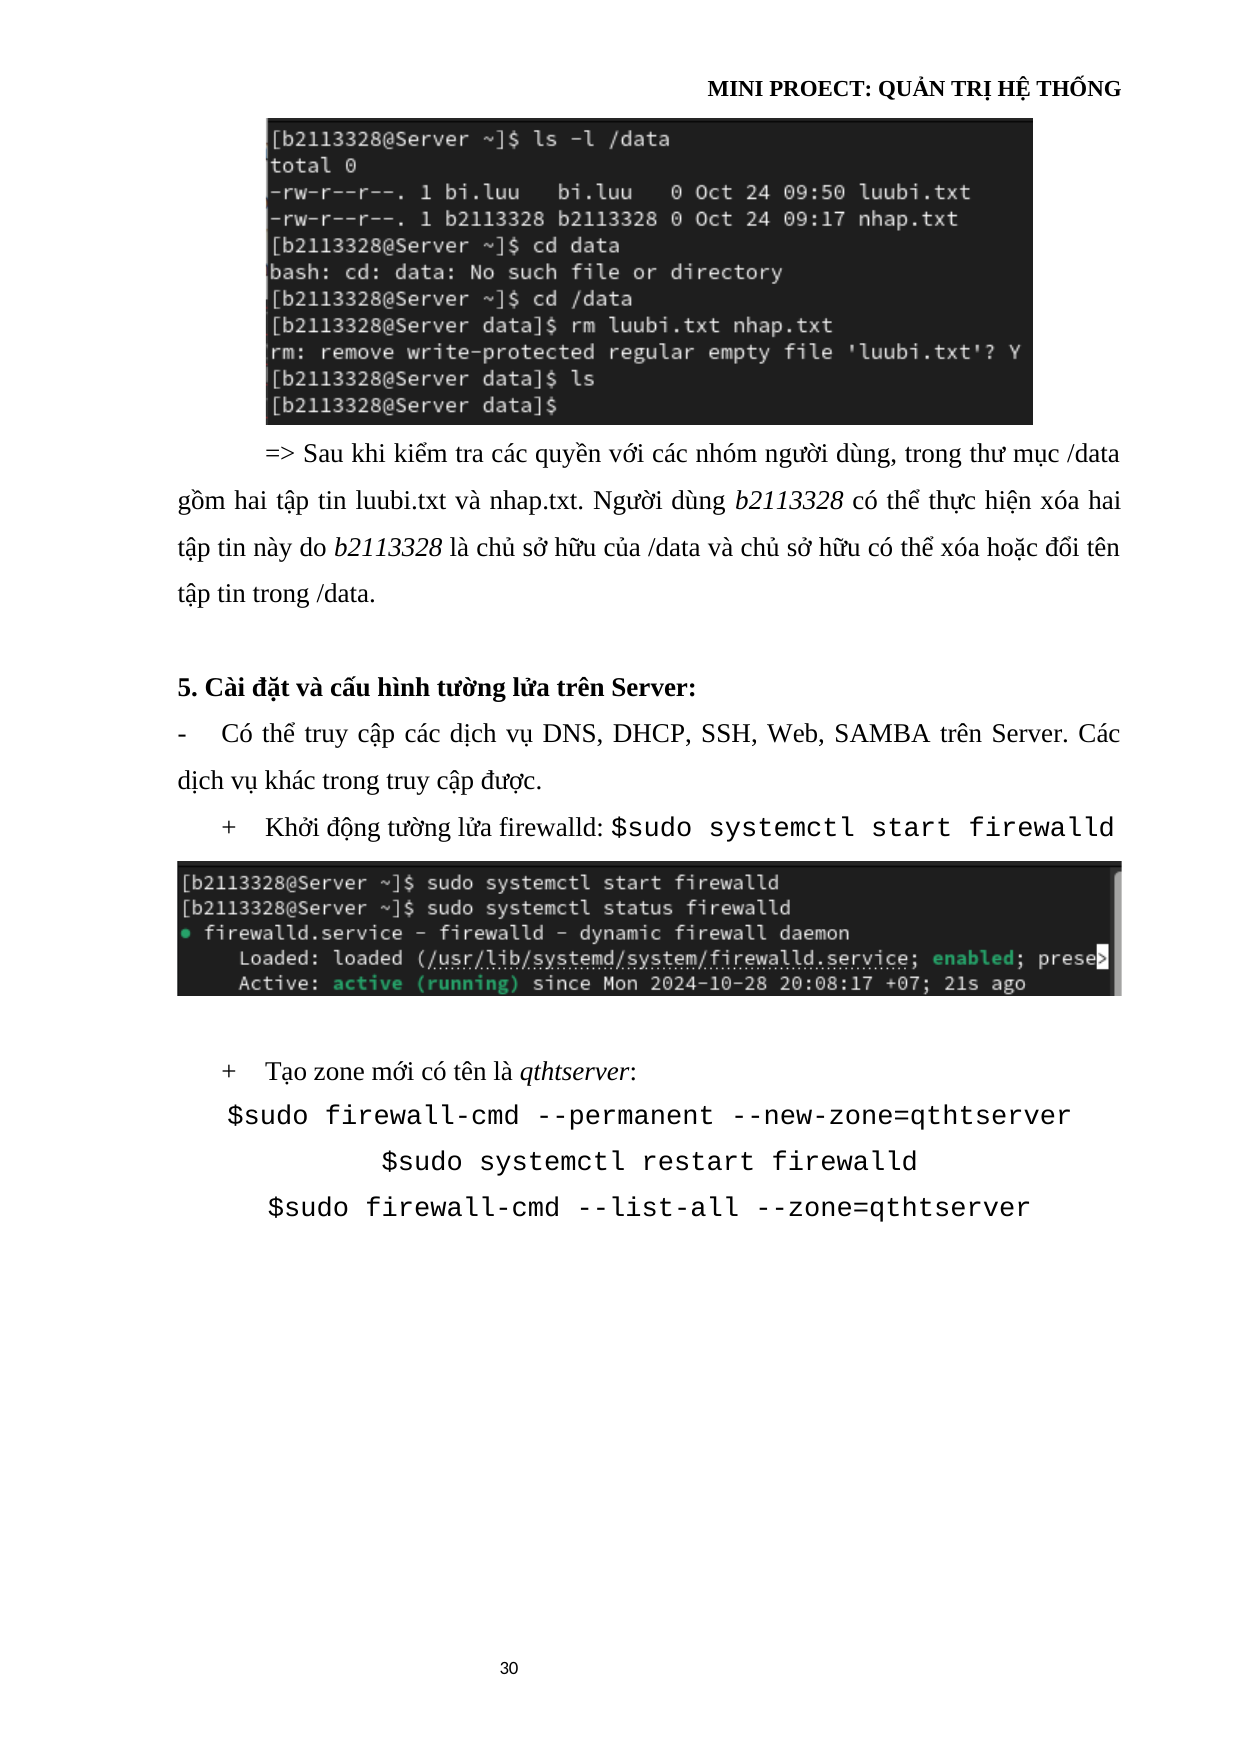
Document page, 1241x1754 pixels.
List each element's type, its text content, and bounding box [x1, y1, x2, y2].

text $sudo firewall-cmd --permanent --new-zone=qthtserver [177, 1102, 1122, 1133]
text $sudo firewall-cmd --list-all --zone=qthtserver [177, 1194, 1122, 1225]
text $sudo systemctl restart firewalld [177, 1148, 1122, 1179]
text + Tạo zone mới có tên là qthtserver: [177, 1055, 1122, 1087]
text => Sau khi kiểm tra các quyền với các nhóm người dùng, trong thư mục /data gồm hai tập tin luubi.txt và nhap.txt. Người dùng b2113328 có thể thực hiện xóa hai tập tin này do b2113328 là chủ sở hữu của /data và chủ sở hữu có thể xóa hoặc đổi tên tập tin trong /data. [177, 437, 1122, 609]
text - Có thể truy cập các dịch vụ DNS, DHCP, SSH, Web, SAMBA trên Server. Các dịch vụ khác trong truy cập được. [177, 717, 1122, 795]
text + Khởi động tường lửa firewalld: $sudo systemctl start firewalld [177, 811, 1122, 844]
subtitle Cài đặt và cấu hình tường lửa trên Server: [177, 671, 1122, 702]
picture [265, 118, 1033, 425]
picture [177, 861, 1122, 996]
